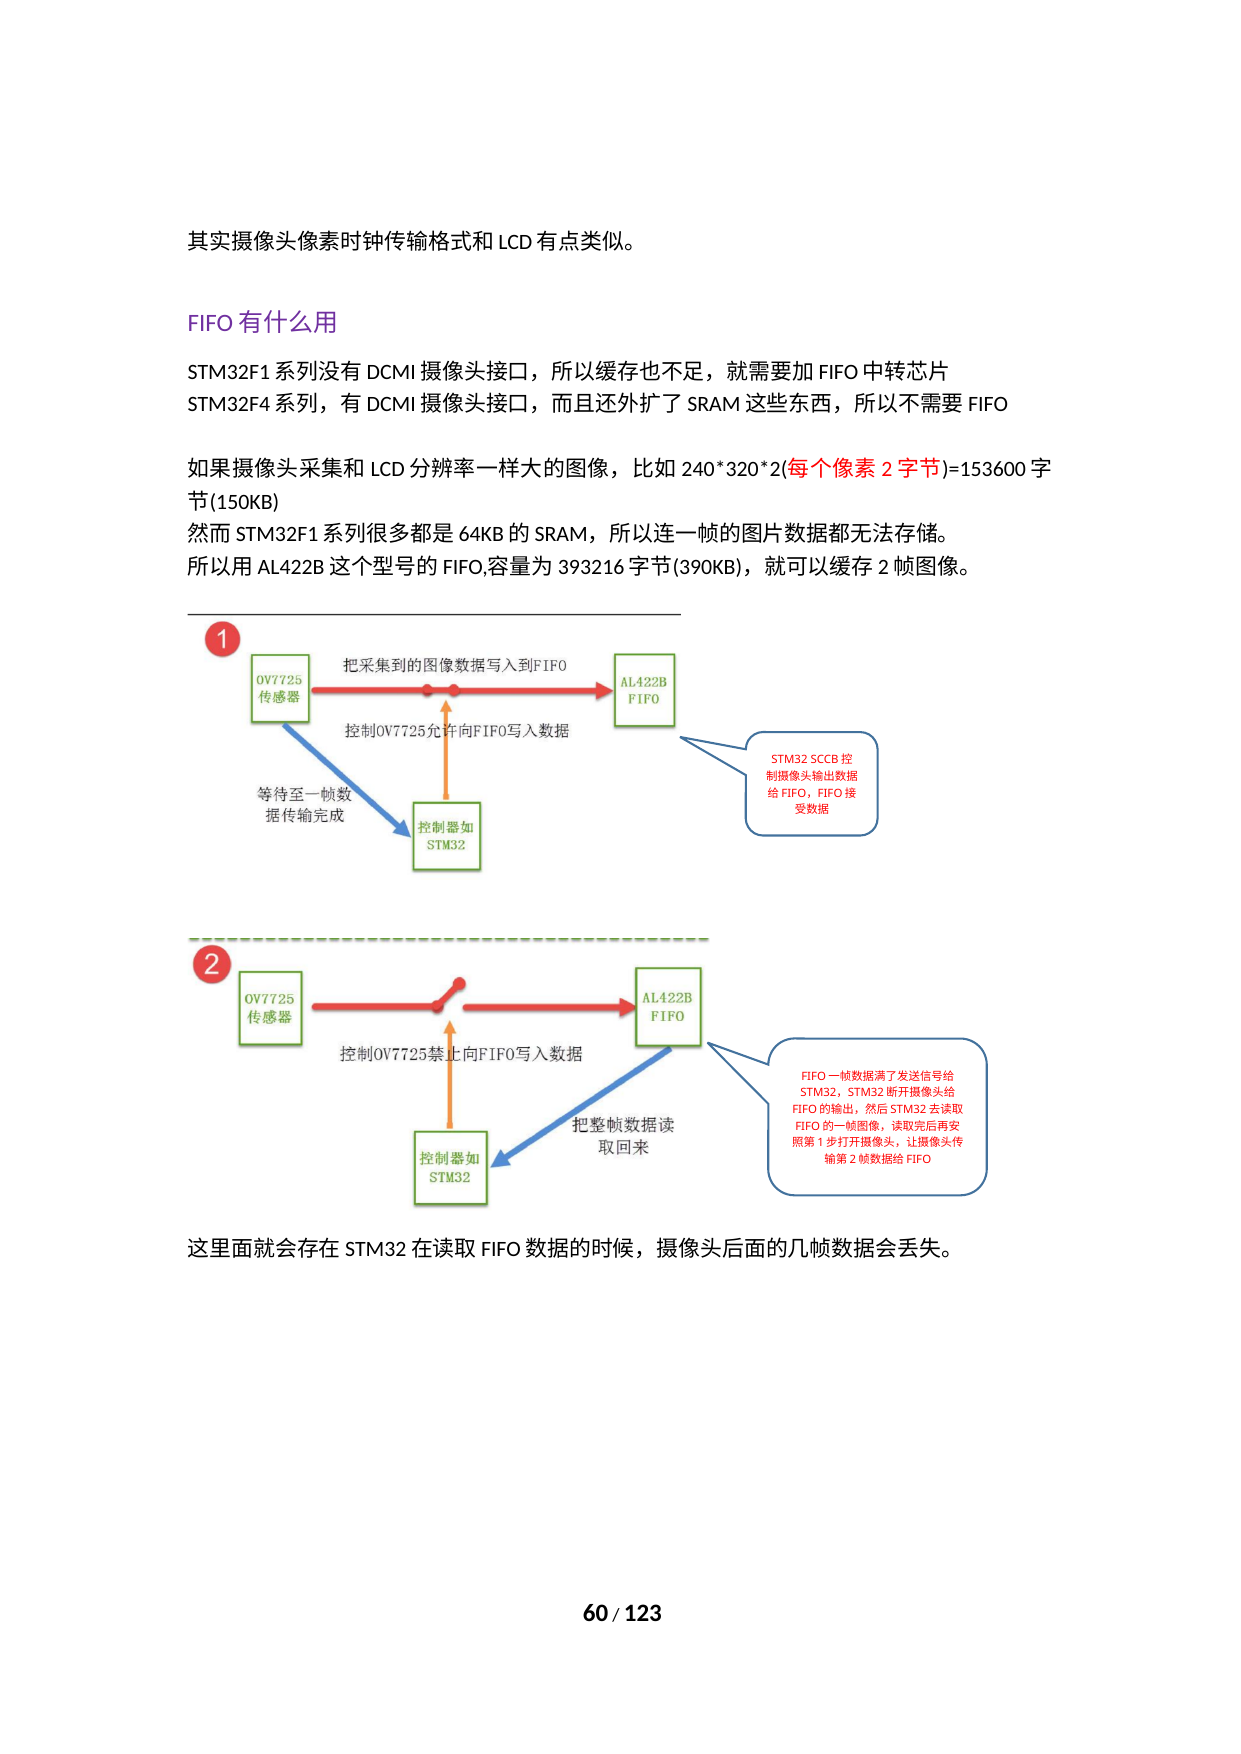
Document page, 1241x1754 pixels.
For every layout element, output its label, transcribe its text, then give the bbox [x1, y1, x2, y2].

text STM32F4系列，有DCMI摄像头接口，而且还外扩了SRAM这些东西，所以不需要FIFO [187, 386, 1053, 418]
picture [187, 938, 710, 1211]
text FIFO有什么用 [187, 288, 1053, 353]
text 然而STM32F1系列很多都是64KB的SRAM，所以连一帧的图片数据都无法存储。 [187, 516, 1053, 548]
text 如果摄像头采集和LCD分辨率一样大的图像，比如240*320*2(每个像素2字节)=153600字节(150KB) [187, 451, 1053, 516]
text 其实摄像头像素时钟传输格式和LCD有点类似。 [187, 223, 1053, 256]
text 这里面就会存在STM32在读取FIFO数据的时候，摄像头后面的几帧数据会丢失。 [187, 1231, 1053, 1263]
text STM32F1系列没有DCMI摄像头接口，所以缓存也不足，就需要加FIFO中转芯片 [187, 353, 1053, 386]
picture [187, 613, 681, 890]
text 所以用AL422B这个型号的FIFO,容量为393216字节(390KB)，就可以缓存2帧图像。 [187, 548, 1053, 581]
